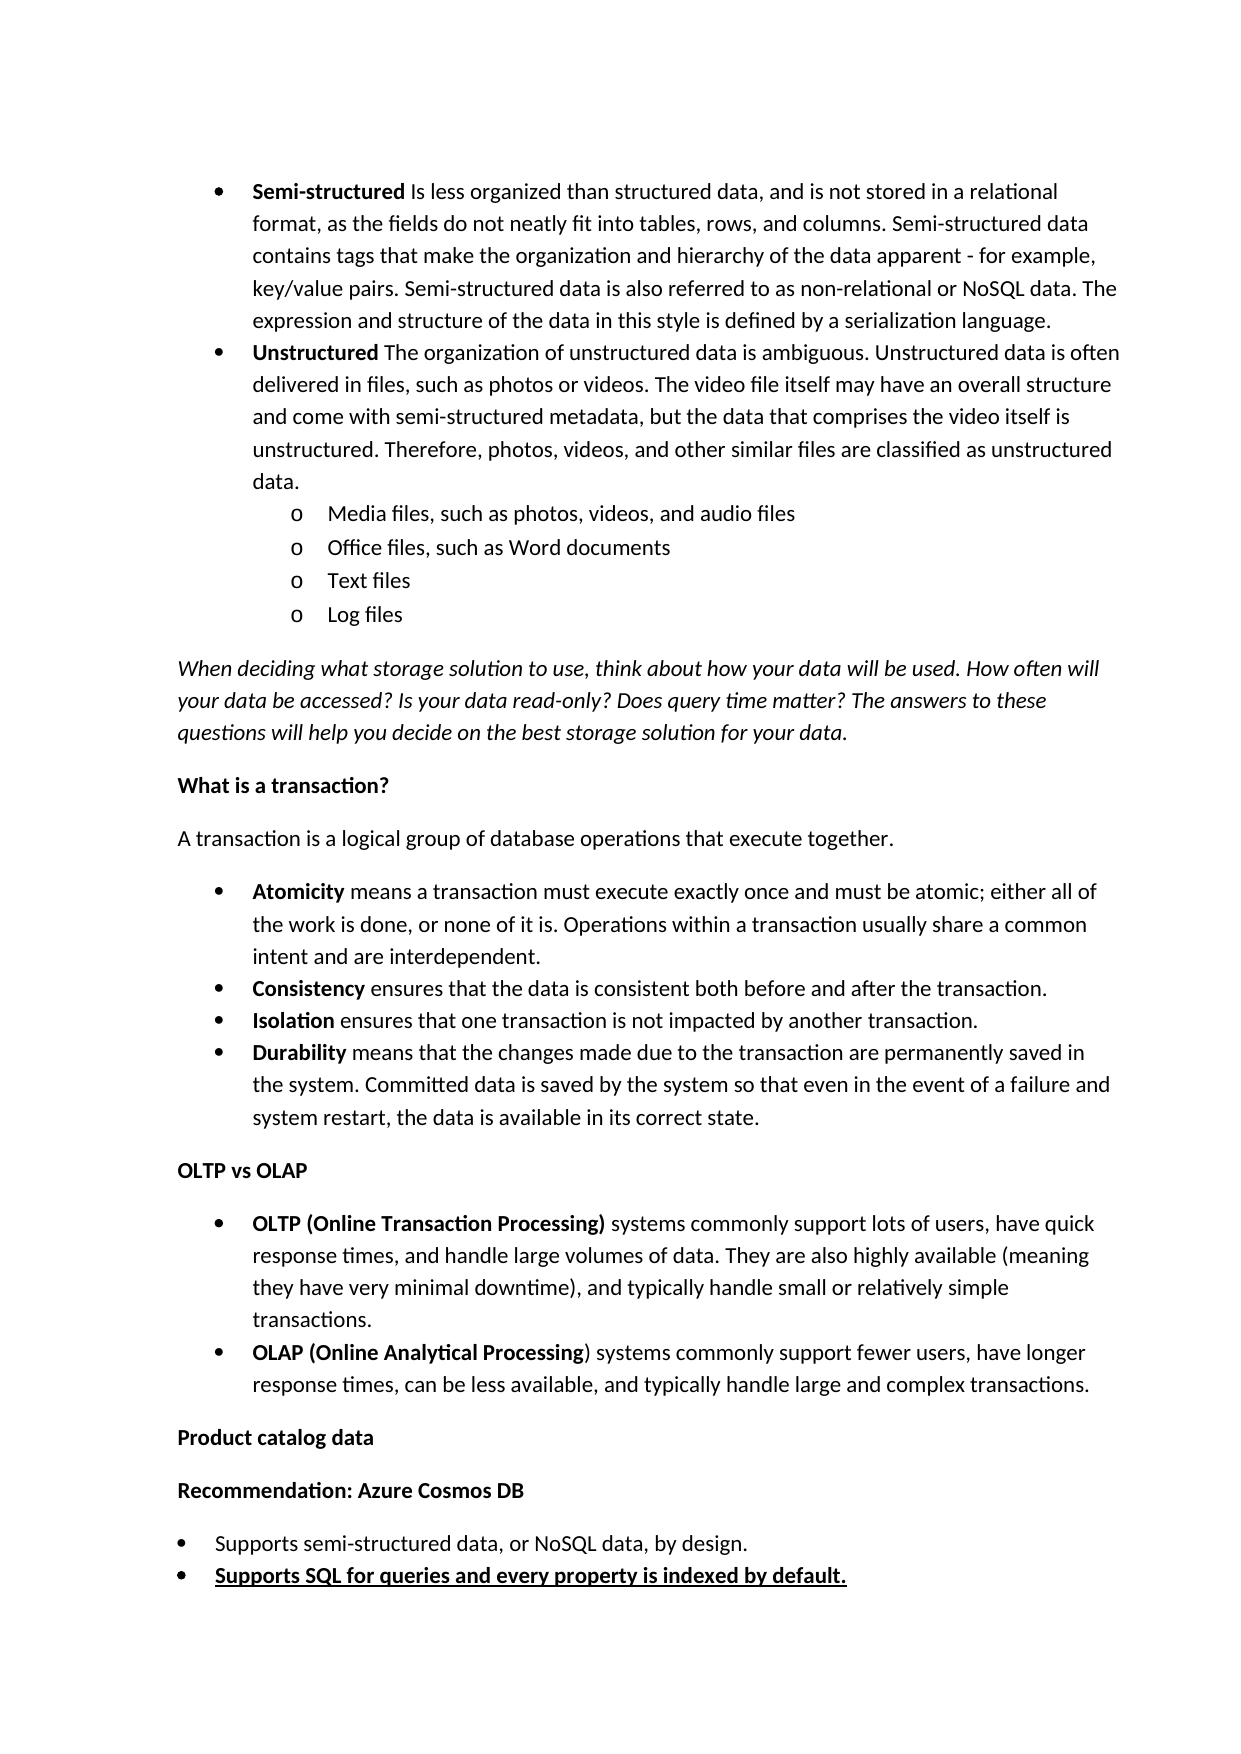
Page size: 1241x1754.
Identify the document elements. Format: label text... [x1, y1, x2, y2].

list Office files, such as Word documents [290, 533, 1122, 562]
list OLAP (Online Analytical Processing) systems commonly support fewer users, have longer response times, can be less available, and typically handle large and complex transactions. [215, 1338, 1122, 1398]
text Product catalog data [177, 1423, 1122, 1451]
list Consistency ensures that the data is consistent both before and after the transaction. [215, 974, 1122, 1002]
list Isolation ensures that one transaction is not impacted by another transaction. [215, 1006, 1122, 1034]
list Text files [290, 566, 1122, 595]
list Supports SQL for queries and every property is indexed by default. [177, 1561, 1122, 1589]
list Semi-structured Is less organized than structured data, and is not stored in a relational format, as the fields do not neatly fit into tables, rows, and columns. Semi-structured data contains tags that make the organization and hierarchy of the data apparent - for example, key/value pairs. Semi-structured data is also referred to as non-relational or NoSQL data. The expression and structure of the data in this style is defined by a serialization language. [215, 177, 1122, 334]
list Durability means that the changes made due to the transaction are permanently saved in the system. Committed data is saved by the system so that even in the event of a failure and system restart, the data is available in its correct state. [215, 1038, 1122, 1131]
list Unstructured The organization of unstructured data is ambiguous. Unstructured data is often delivered in files, such as photos or videos. The video file itself may have an overall structure and come with semi-structured metadata, but the data that comprises the video itself is unstructured. Therefore, photos, videos, and other similar files are classified as unstructured data. [215, 338, 1122, 495]
text What is a transaction? [177, 771, 1122, 799]
list Media files, such as photos, videos, and audio files [290, 499, 1122, 528]
text When deciding what storage solution to use, think about how your data will be used. How often will your data be accessed? Is your data read-only? Does query time matter? The answers to these questions will help you decide on the best storage solution for your data. [177, 654, 1122, 746]
text Recommendation: Azure Cosmos DB [177, 1476, 1122, 1504]
text A transaction is a logical group of database operations that execute together. [177, 824, 1122, 852]
text OLTP vs OLAP [177, 1156, 1122, 1184]
list OLTP (Online Transaction Processing) systems commonly support lots of users, have quick response times, and handle large volumes of data. They are also highly available (meaning they have very minimal downtime), and typically handle small or relatively simple transactions. [215, 1209, 1122, 1333]
list Log files [290, 600, 1122, 629]
list Supports semi-structured data, or NoSQL data, by design. [177, 1529, 1122, 1557]
list Atomicity means a transaction must execute exactly once and must be atomic; either all of the work is done, or none of it is. Operations within a transaction usually share a common intent and are interdependent. [215, 877, 1122, 970]
